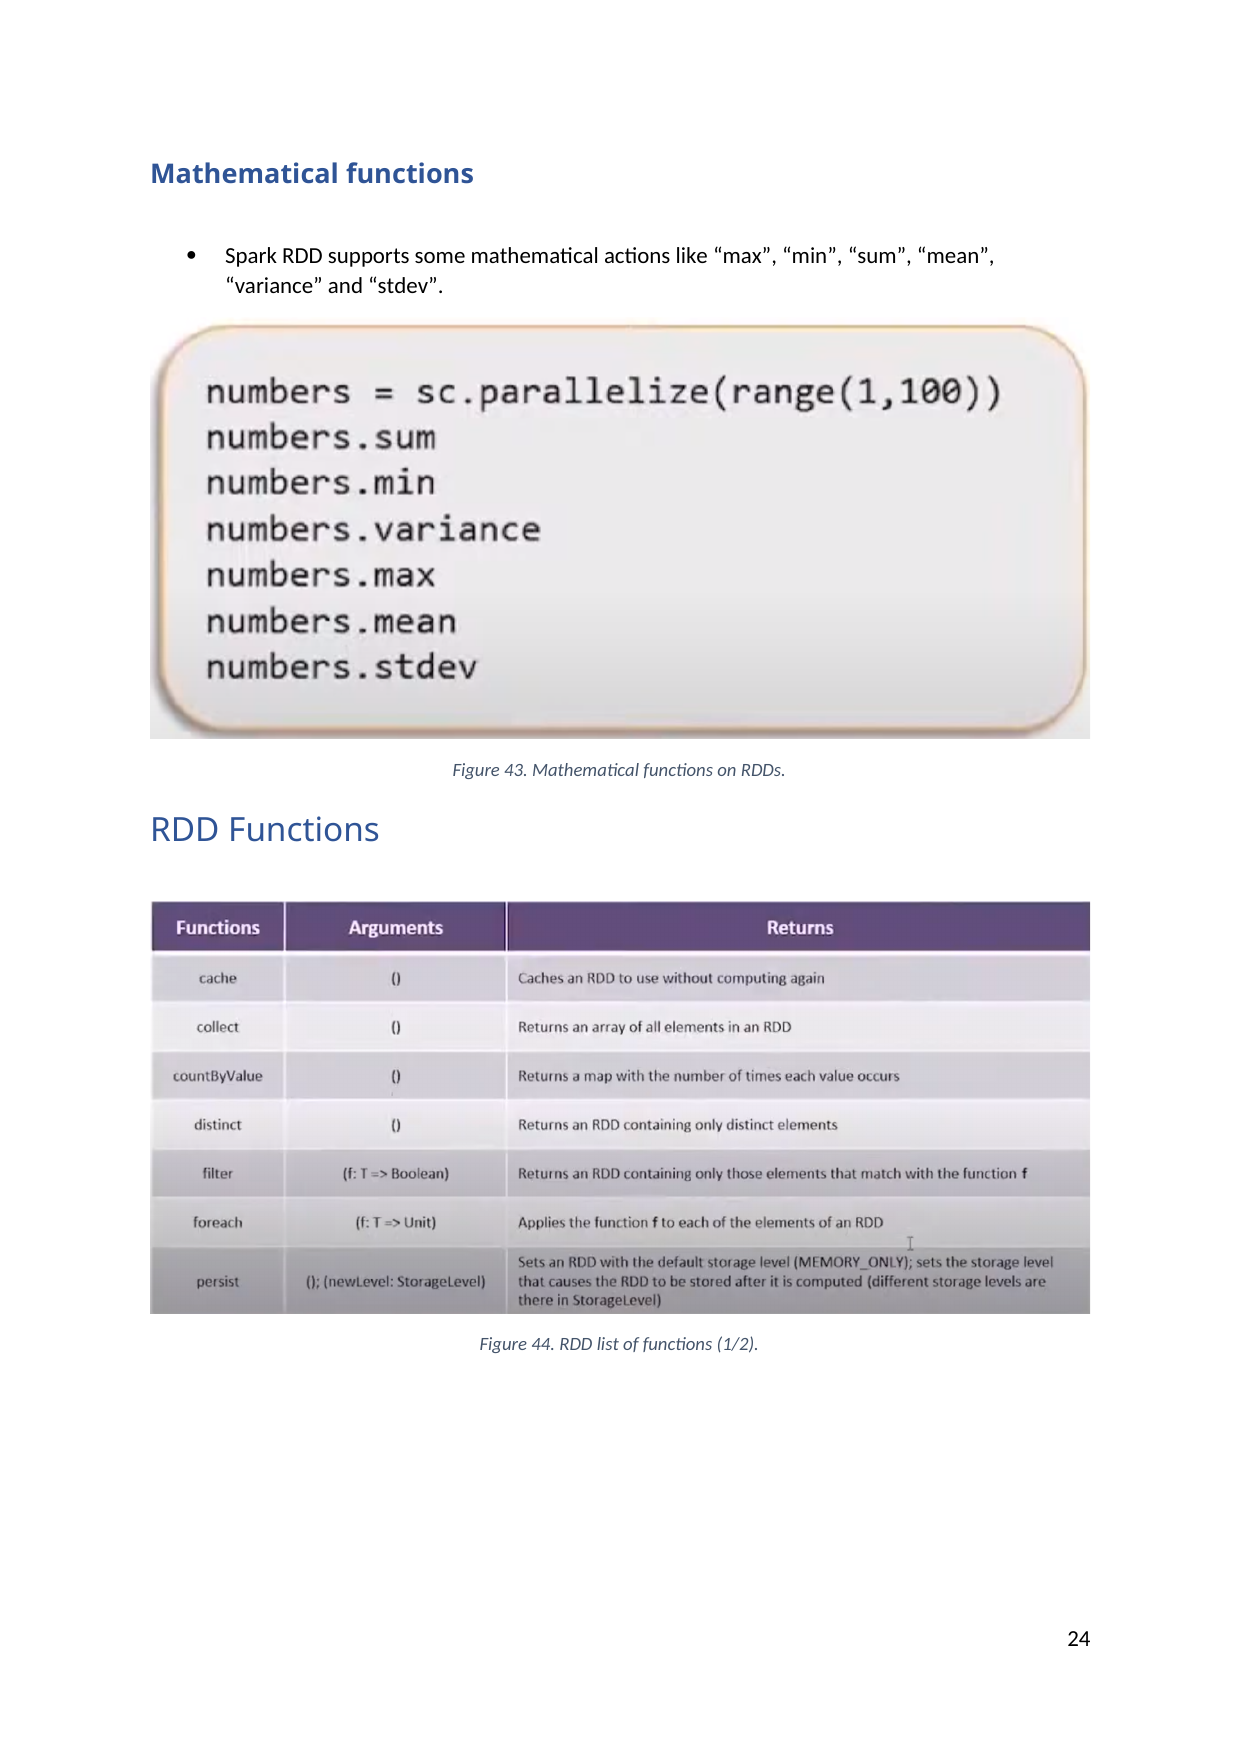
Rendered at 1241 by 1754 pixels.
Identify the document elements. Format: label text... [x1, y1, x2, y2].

picture [150, 901, 1091, 1314]
subtitle RDD Functions [150, 806, 1090, 851]
list Spark RDD supports some mathematical actions like “max”, “min”, “sum”, “mean”, “variance” and “stdev”. [187, 241, 1090, 299]
subtitle Mathematical functions [150, 154, 1090, 191]
picture [150, 317, 1091, 739]
